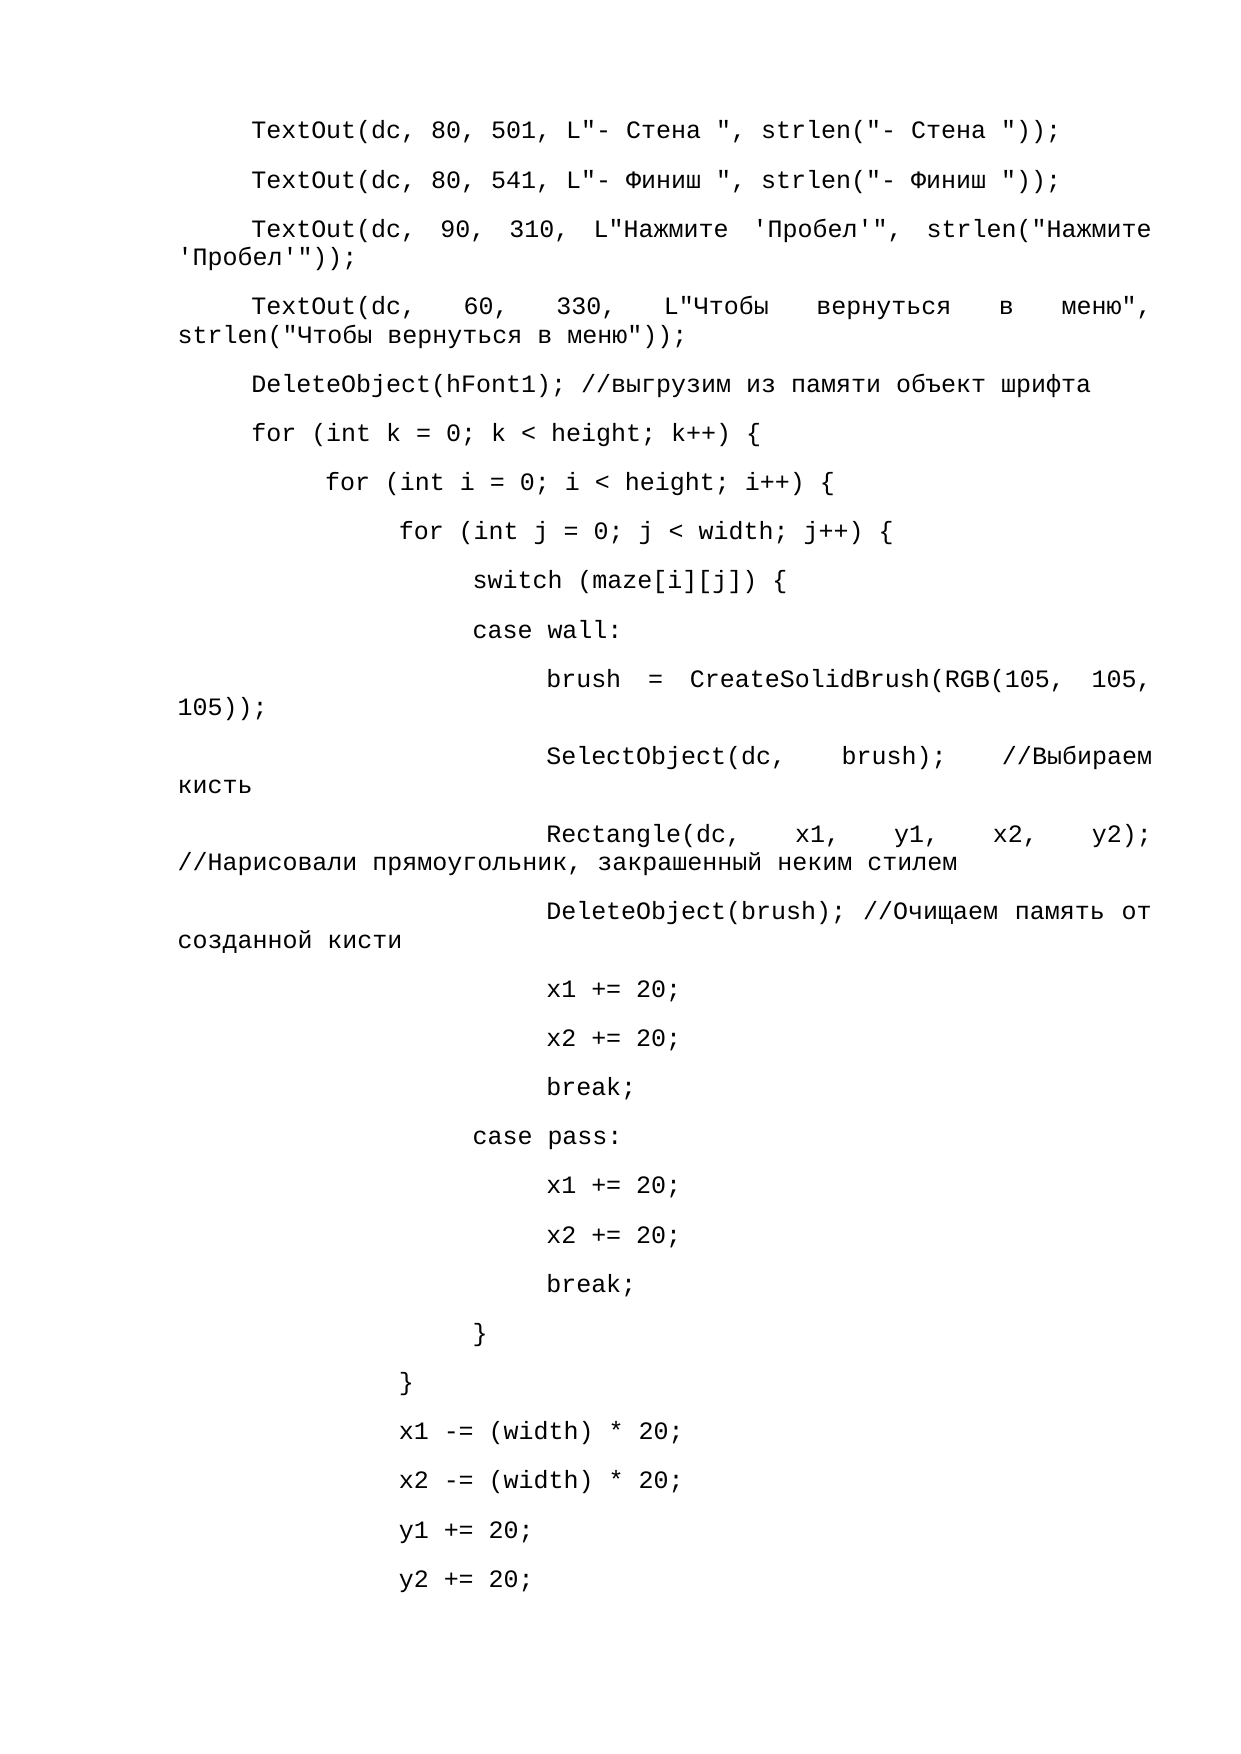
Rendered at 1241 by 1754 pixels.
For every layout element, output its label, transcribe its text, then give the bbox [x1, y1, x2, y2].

text SelectObject(dc, brush); //Выбираем кисть [177, 744, 1152, 801]
text y1 += 20; [177, 1517, 1152, 1546]
text } [177, 1321, 1152, 1349]
text TextOut(dc, 60, 330, L"Чтобы вернуться в меню", strlen("Чтобы вернуться в меню")); [177, 294, 1152, 351]
text brush = CreateSolidBrush(RGB(105, 105, 105)); [177, 666, 1152, 723]
text switch (maze[i][j]) { [177, 568, 1152, 596]
text break; [177, 1075, 1152, 1103]
text TextOut(dc, 90, 310, L"Нажмите 'Пробел'", strlen("Нажмите 'Пробел'")); [177, 216, 1152, 273]
text Rectangle(dc, x1, y1, x2, y2); //Нарисовали прямоугольник, закрашенный неким стилем [177, 821, 1152, 878]
text for (int j = 0; j < width; j++) { [177, 519, 1152, 547]
text for (int i = 0; i < height; i++) { [177, 470, 1152, 498]
text for (int k = 0; k < height; k++) { [177, 421, 1152, 449]
text case pass: [177, 1124, 1152, 1152]
text DeleteObject(brush); //Очищаем память от созданной кисти [177, 899, 1152, 956]
text x1 -= (width) * 20; [177, 1419, 1152, 1447]
text x2 += 20; [177, 1026, 1152, 1054]
text x2 += 20; [177, 1222, 1152, 1251]
text x1 += 20; [177, 1173, 1152, 1201]
text DeleteObject(hFont1); //выгрузим из памяти объект шрифта [177, 371, 1152, 400]
text TextOut(dc, 80, 541, L"- Финиш ", strlen("- Финиш ")); [177, 167, 1152, 196]
text break; [177, 1271, 1152, 1300]
text } [177, 1370, 1152, 1398]
text y2 += 20; [177, 1566, 1152, 1595]
text x1 += 20; [177, 976, 1152, 1005]
text x2 -= (width) * 20; [177, 1468, 1152, 1496]
text TextOut(dc, 80, 501, L"- Стена ", strlen("- Стена ")); [177, 118, 1152, 146]
text case wall: [177, 617, 1152, 646]
